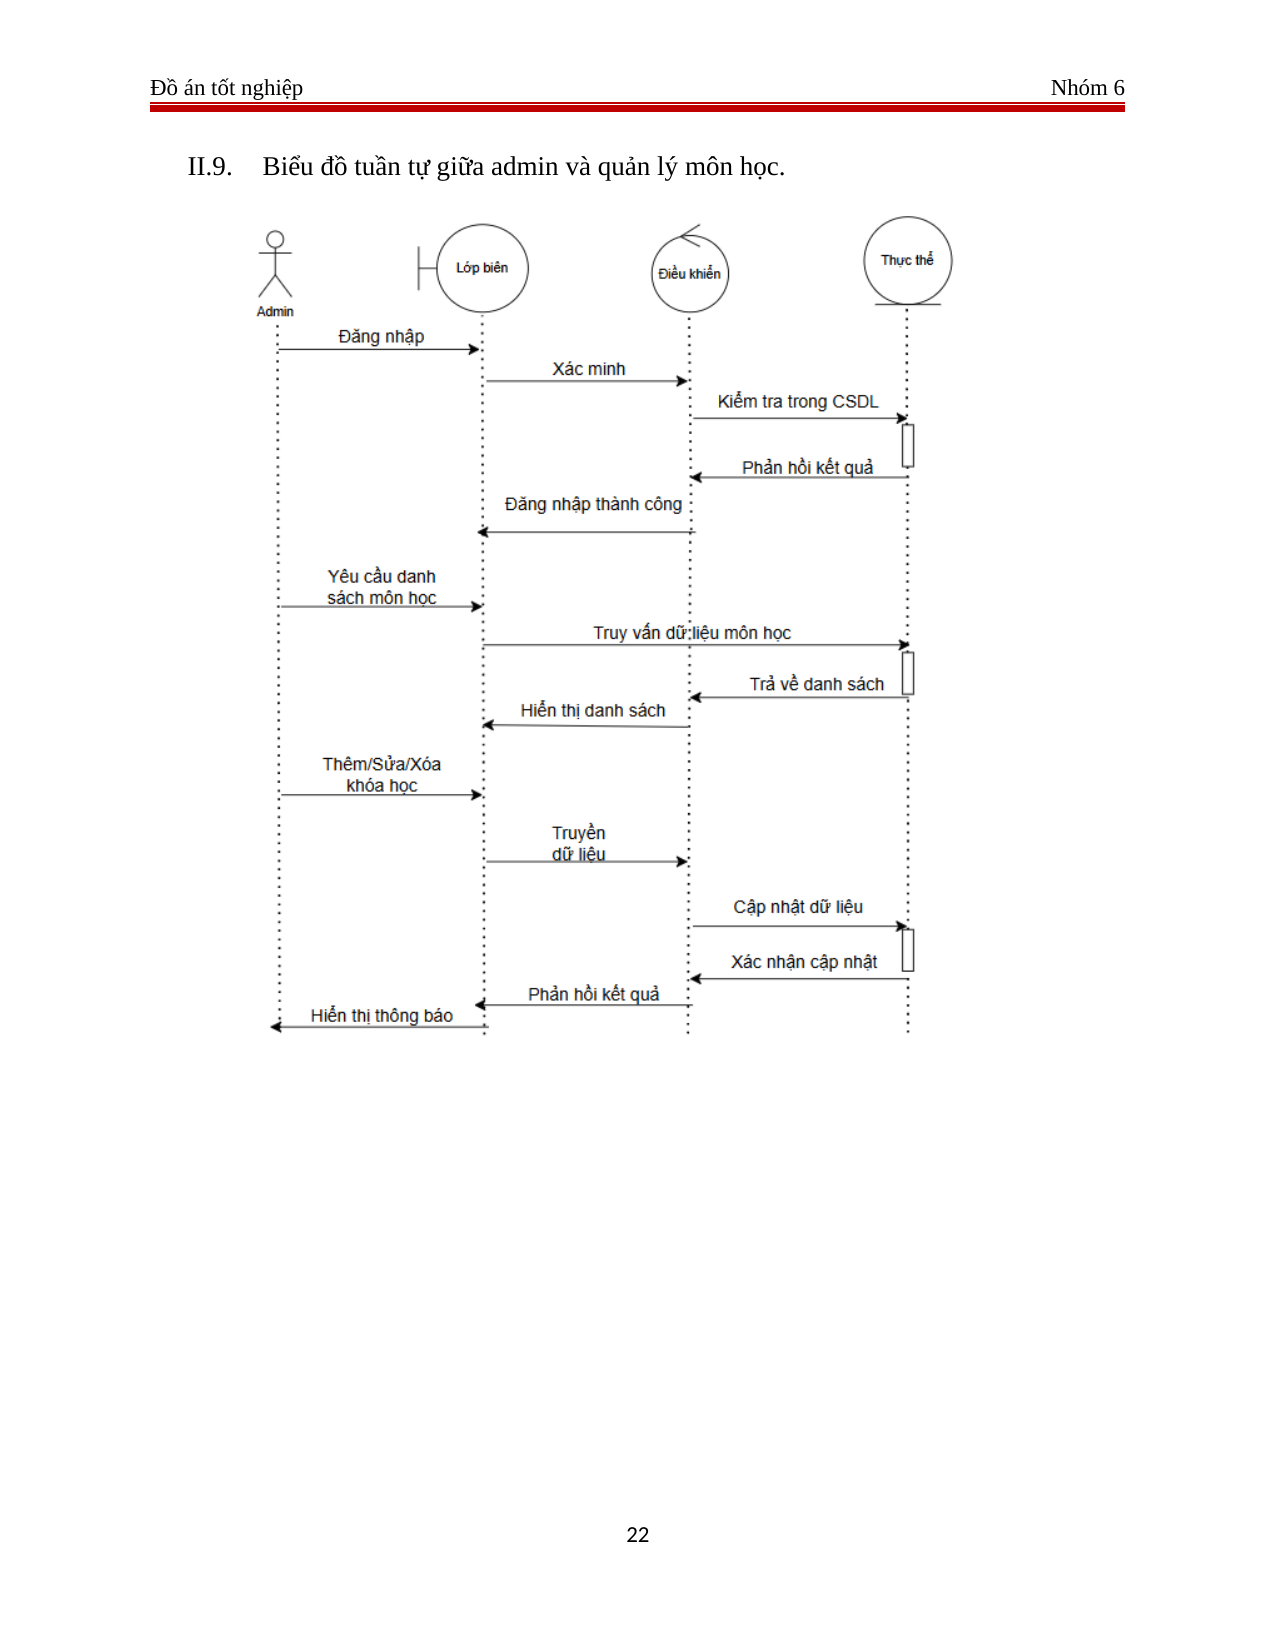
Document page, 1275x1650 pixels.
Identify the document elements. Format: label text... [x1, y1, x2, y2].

subtitle Biểu đồ tuần tự giữa admin và quản lý môn học. [187, 150, 1125, 181]
picture [150, 185, 992, 1102]
